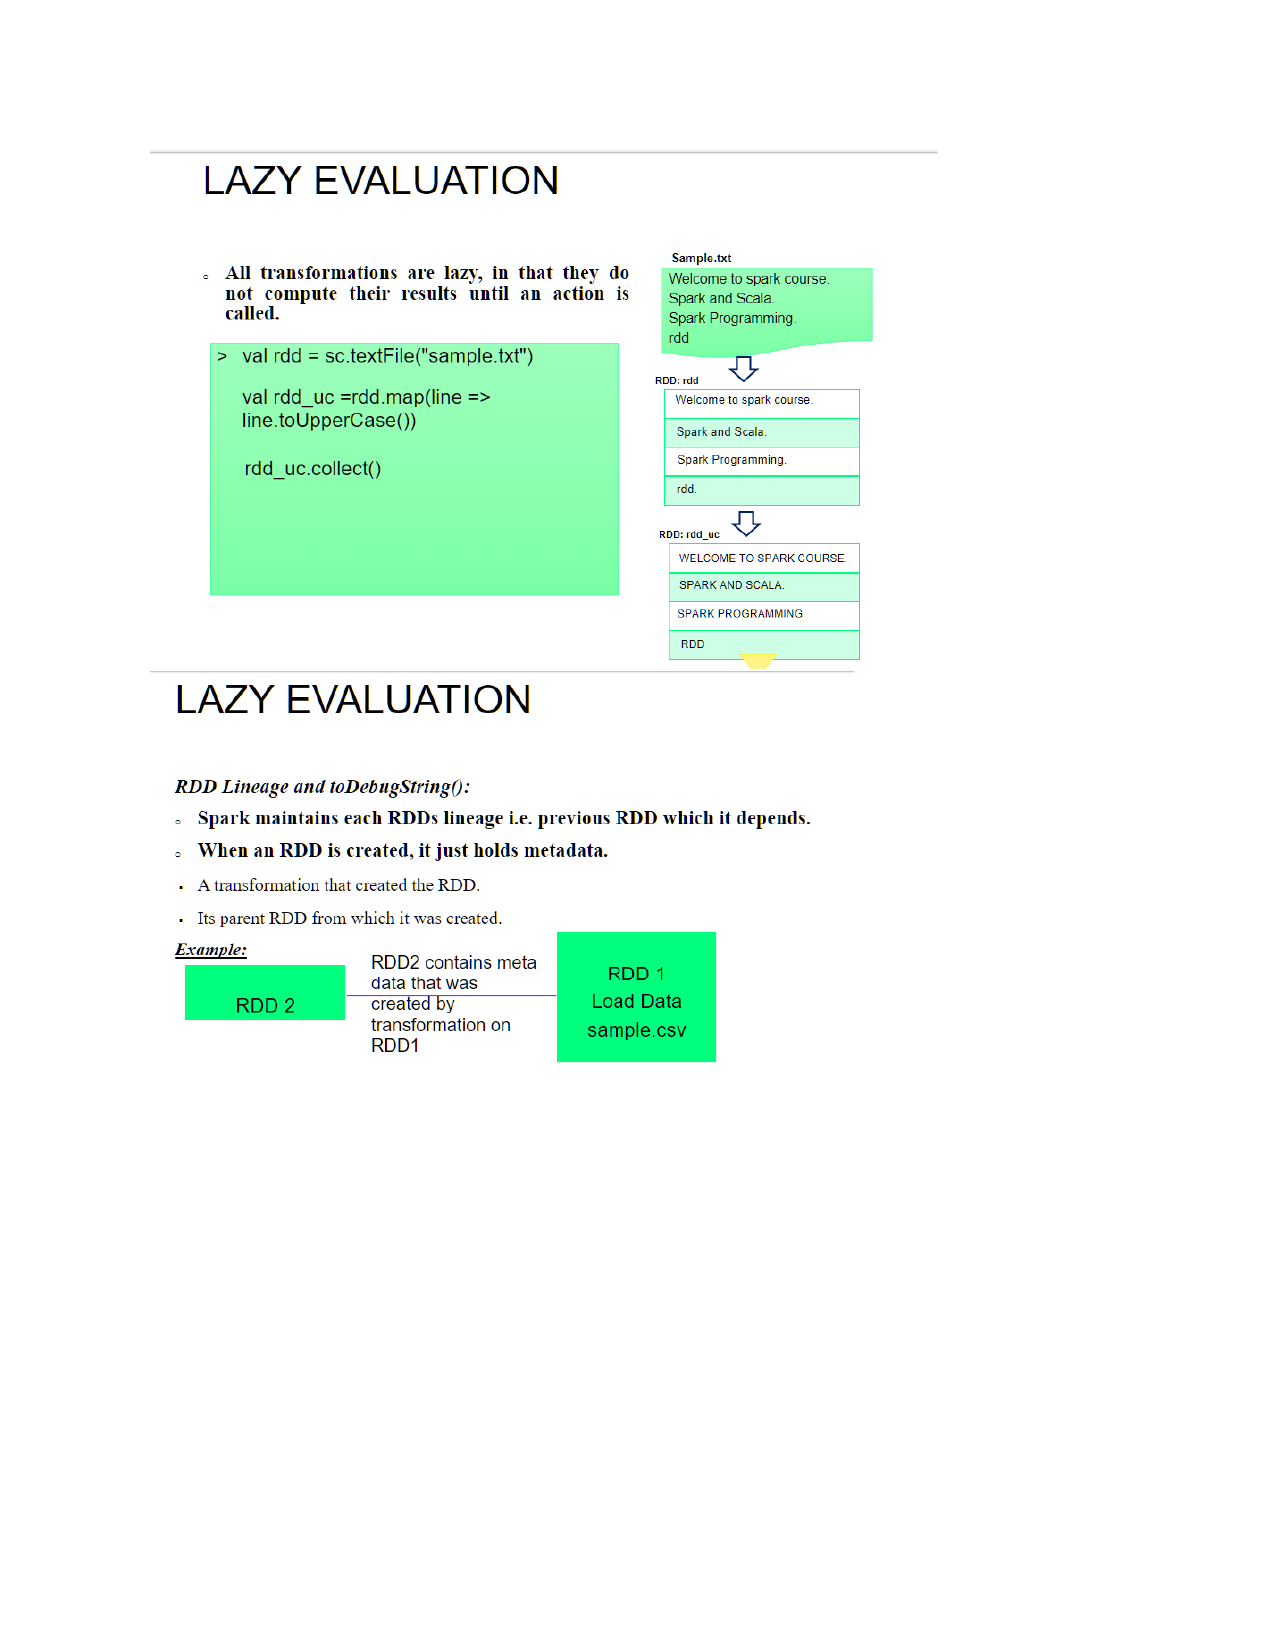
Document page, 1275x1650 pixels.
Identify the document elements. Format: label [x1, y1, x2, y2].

picture [150, 671, 855, 1132]
picture [150, 150, 938, 669]
